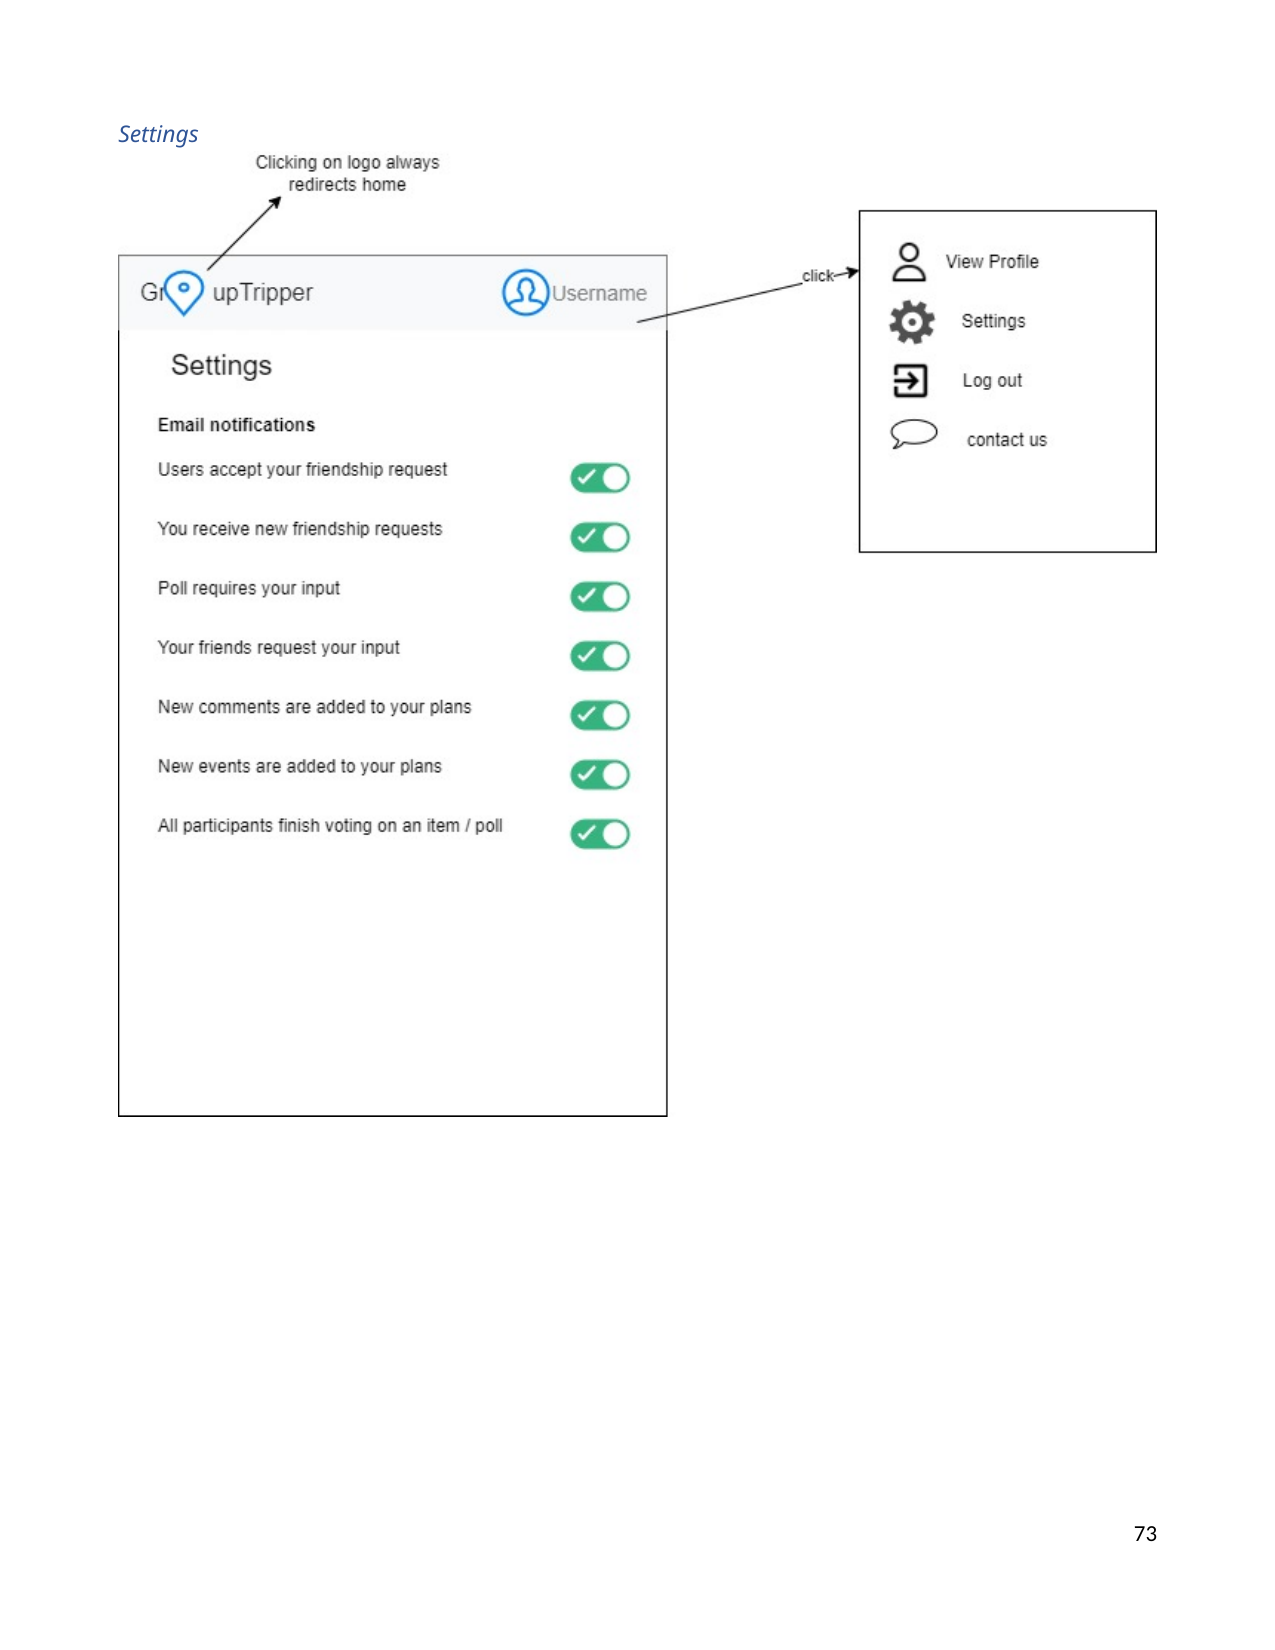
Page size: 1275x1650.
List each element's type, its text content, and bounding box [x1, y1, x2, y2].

picture [118, 151, 1157, 1117]
subtitle Settings [118, 118, 1157, 149]
